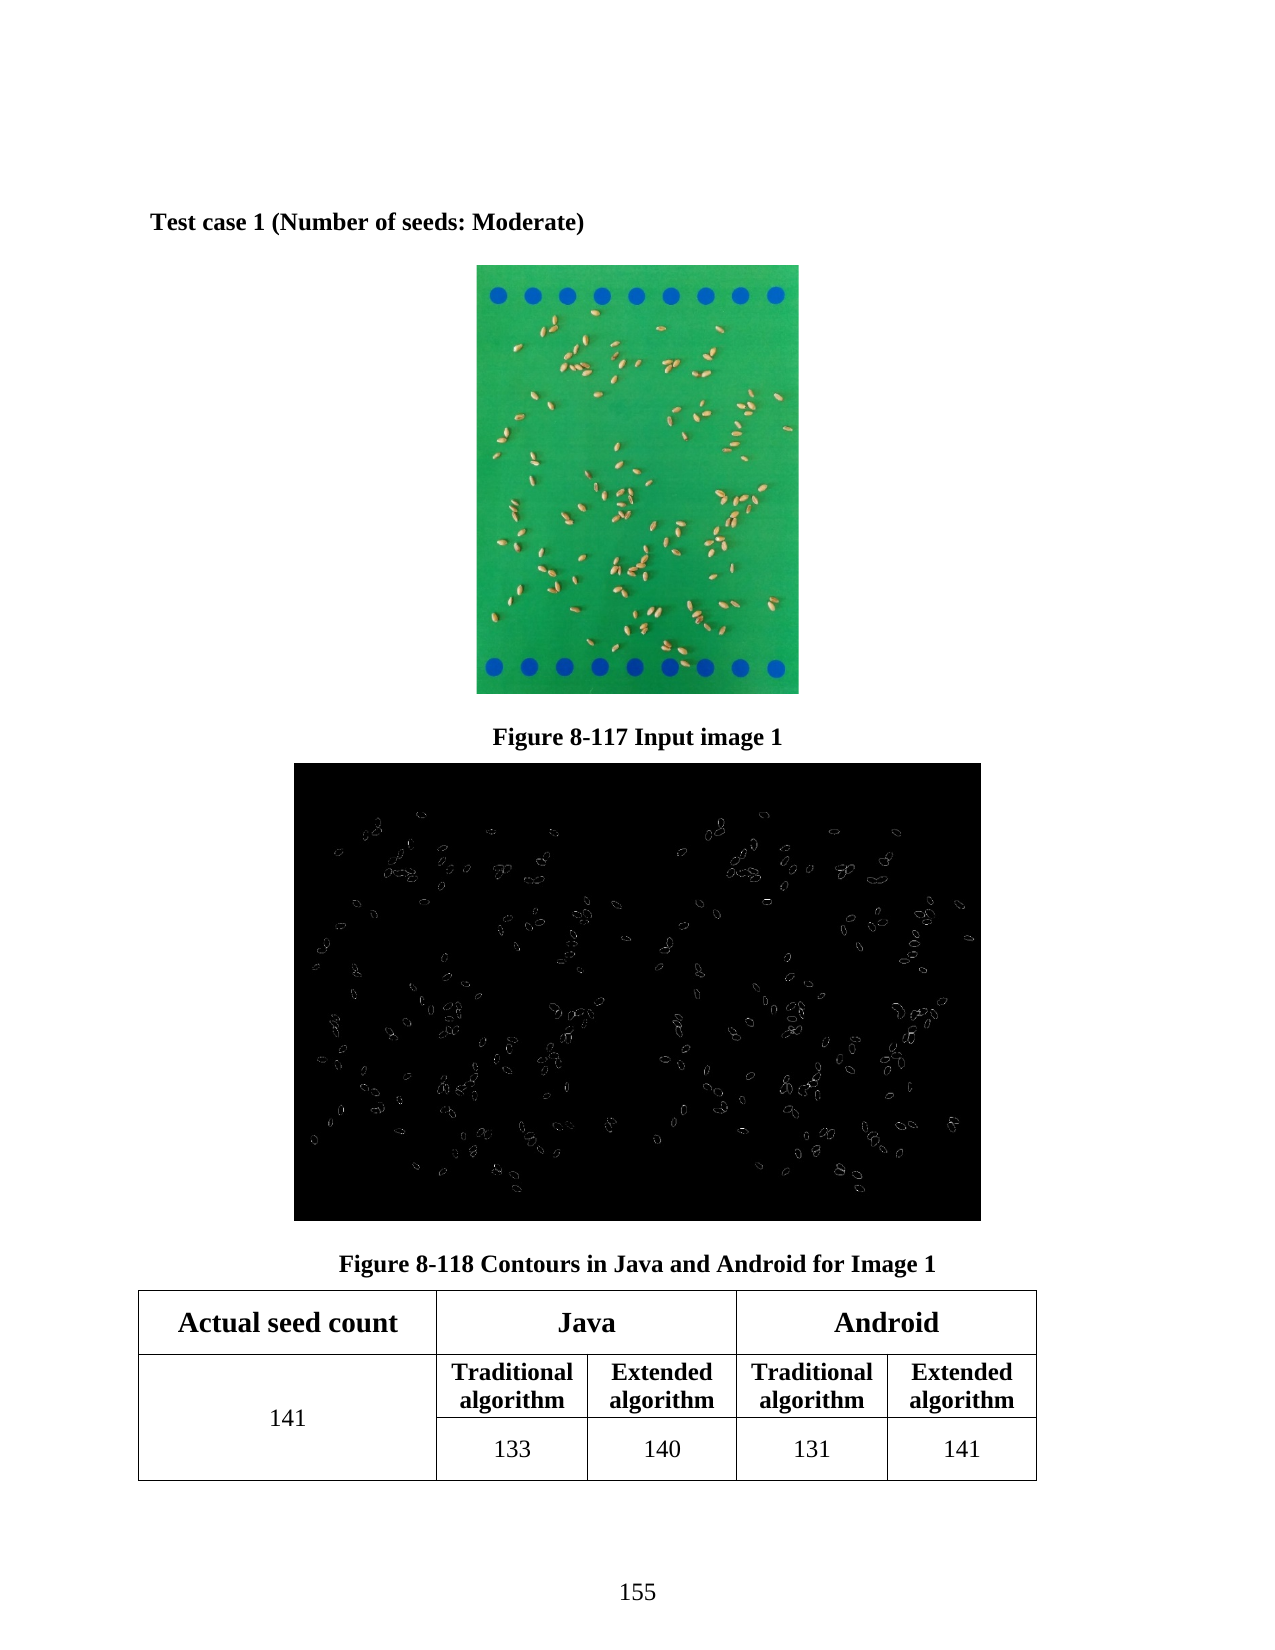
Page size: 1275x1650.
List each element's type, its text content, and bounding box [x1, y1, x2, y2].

picture [294, 763, 981, 1221]
table_cell Traditional algorithm [737, 1355, 887, 1417]
table_cell Extended algorithm [888, 1355, 1036, 1417]
table_cell 131 [737, 1418, 887, 1480]
text Test case 1 (Number of seeds: Moderate) [150, 207, 1125, 236]
picture [476, 265, 799, 694]
table_header Java [437, 1291, 736, 1353]
table_cell 133 [437, 1418, 587, 1480]
table_cell Traditional algorithm [437, 1355, 587, 1417]
table_cell Extended algorithm [588, 1355, 736, 1417]
table_cell 141 [139, 1355, 436, 1480]
table_header Actual seed count [139, 1291, 436, 1353]
table_cell 141 [888, 1418, 1036, 1480]
table_header Android [737, 1291, 1036, 1353]
table_cell 140 [588, 1418, 736, 1480]
